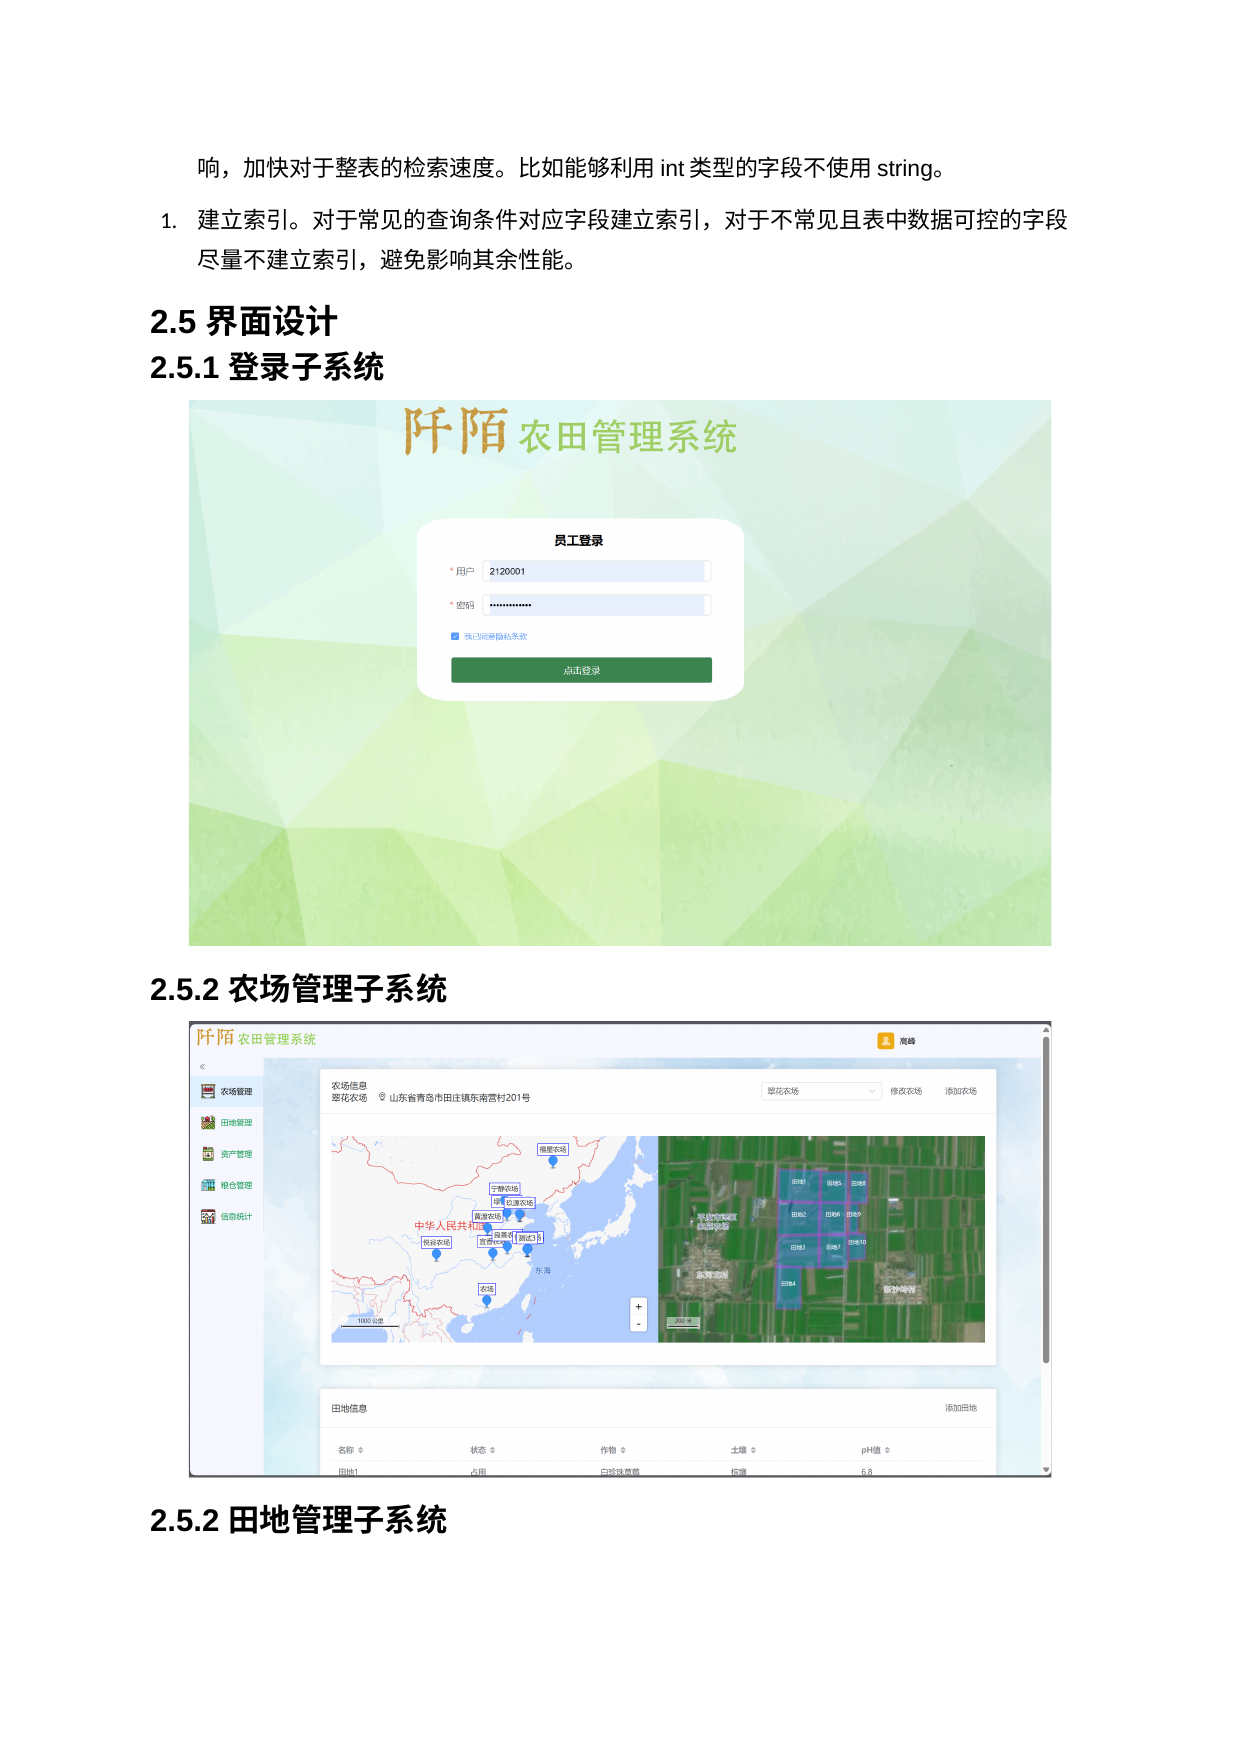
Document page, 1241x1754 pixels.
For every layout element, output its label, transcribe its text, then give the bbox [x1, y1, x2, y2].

picture [188, 400, 1052, 946]
list 建立索引。对于常见的查询条件对应字段建立索引，对于不常见且表中数据可控的字段尽量不建立索引，避免影响其余性能。 [160, 202, 1090, 275]
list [160, 150, 1090, 183]
picture [188, 1021, 1052, 1478]
